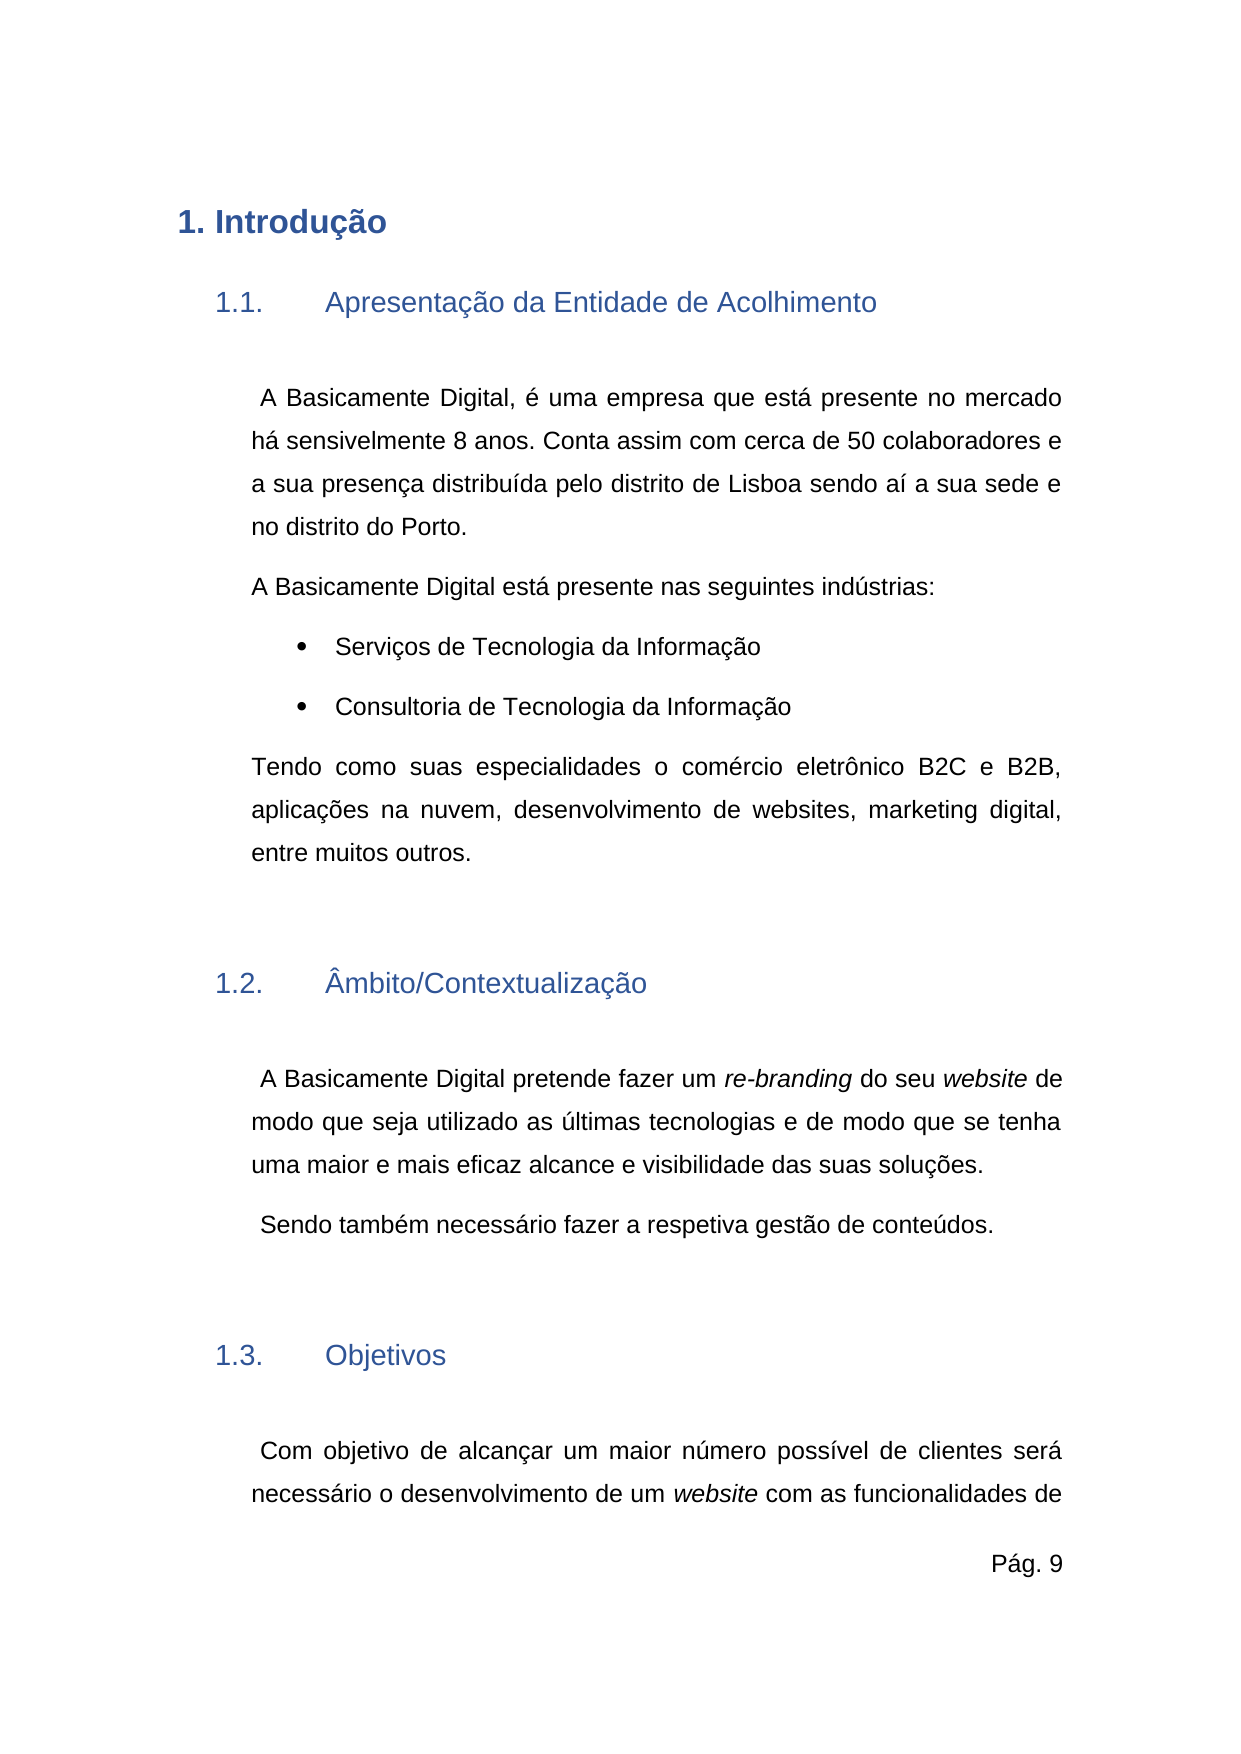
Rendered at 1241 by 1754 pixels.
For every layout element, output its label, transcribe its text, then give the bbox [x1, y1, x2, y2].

text Tendo como suas especialidades o comércio eletrônico B2C e B2B, aplicações na nuvem, desenvolvimento de websites, marketing digital, entre muitos outros. [251, 752, 1063, 867]
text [251, 1436, 1063, 1508]
list Consultoria de Tecnologia da Informação [297, 692, 1063, 721]
subtitle Apresentação da Entidade de Acolhimento [215, 285, 1063, 318]
subtitle Objetivos [215, 1338, 1063, 1371]
text A Basicamente Digital, é uma empresa que está presente no mercado há sensivelmente 8 anos. Conta assim com cerca de 50 colaboradores e a sua presença distribuída pelo distrito de Lisboa sendo aí a sua sede e no distrito do Porto. [251, 383, 1063, 541]
text A Basicamente Digital está presente nas seguintes indústrias: [177, 572, 1063, 601]
subtitle Âmbito/Contextualização [215, 966, 1063, 999]
subtitle Introdução [177, 202, 1063, 241]
text Sendo também necessário fazer a respetiva gestão de conteúdos. [251, 1210, 1063, 1238]
text A Basicamente Digital pretende fazer um re-branding do seu website de modo que seja utilizado as últimas tecnologias e de modo que se tenha uma maior e mais eficaz alcance e visibilidade das suas soluções. [251, 1064, 1063, 1179]
list Serviços de Tecnologia da Informação [297, 632, 1063, 661]
